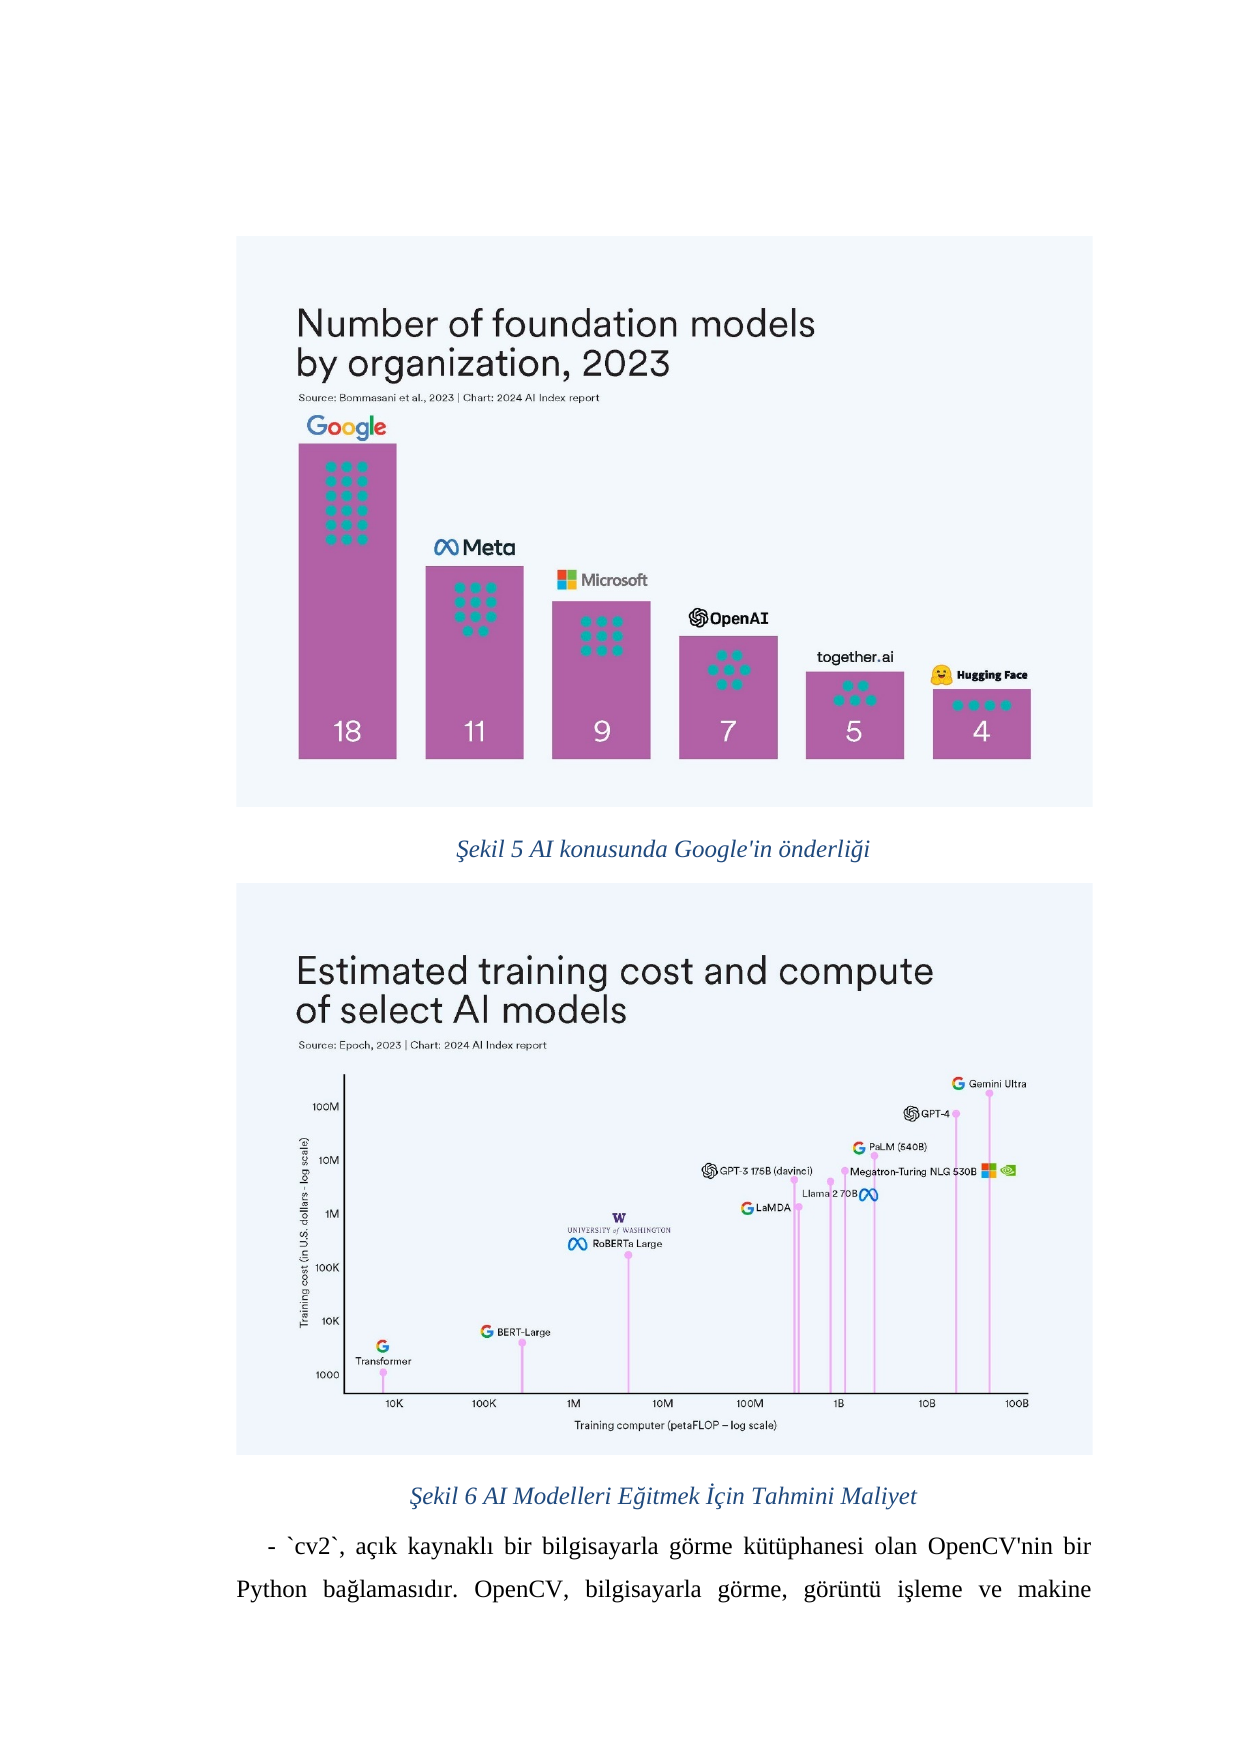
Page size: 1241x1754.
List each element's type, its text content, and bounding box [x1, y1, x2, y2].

text Şekil 6 AI Modelleri Eğitmek İçin Tahmini Maliyet [236, 1481, 1092, 1510]
text Şekil 5 AI konusunda Google'in önderliği [236, 834, 1092, 863]
picture [236, 883, 1093, 1455]
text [236, 1531, 1092, 1603]
picture [236, 236, 1093, 807]
